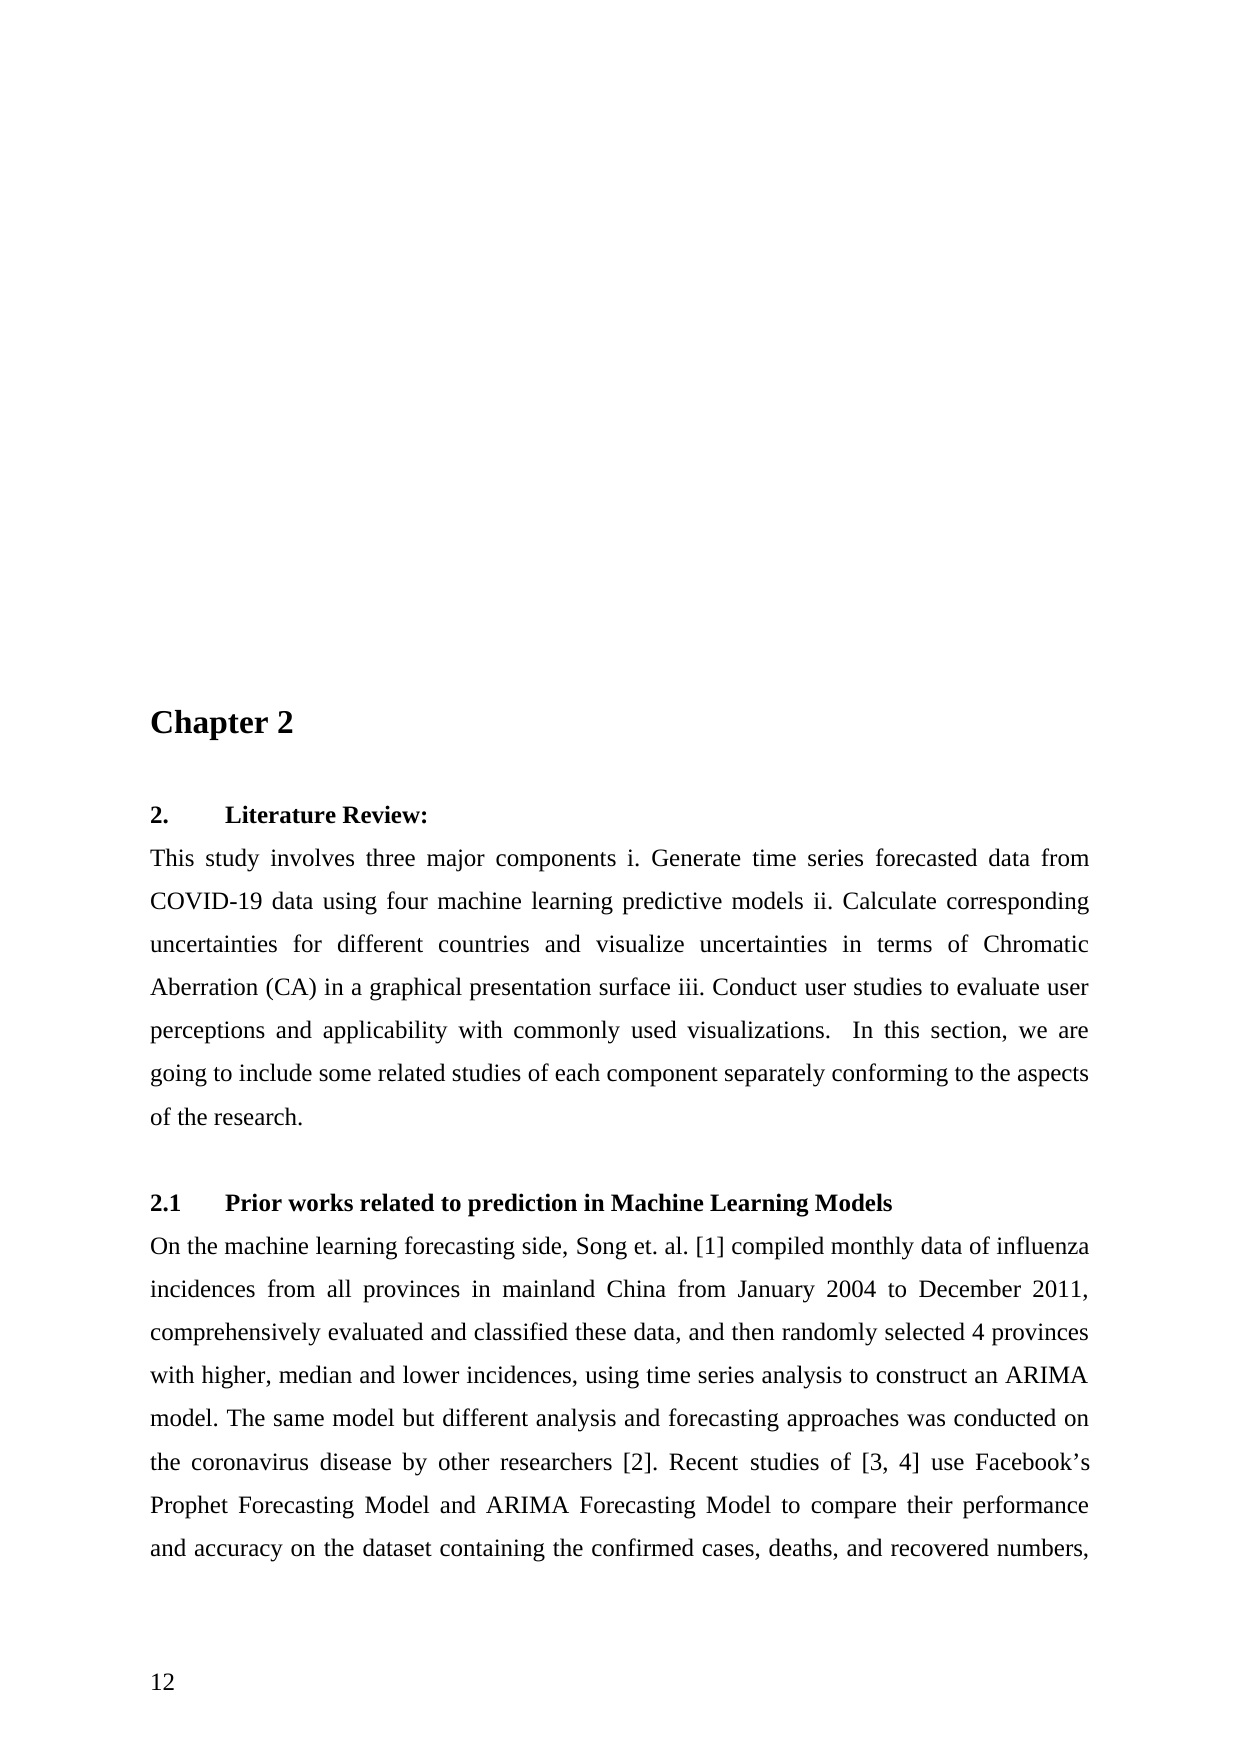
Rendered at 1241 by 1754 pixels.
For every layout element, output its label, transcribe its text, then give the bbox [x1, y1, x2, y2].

text Chapter 2 [150, 703, 1090, 741]
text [150, 1231, 1090, 1562]
text 2. Literature Review: This study involves three major components i. Generate time series forecasted data from COVID-19 data using four machine learning predictive models ii. Calculate corresponding uncertainties for different countries and visualize uncertainties in terms of Chromatic Aberration (CA) in a graphical presentation surface iii. Conduct user studies to evaluate user perceptions and applicability with commonly used visualizations. In this section, we are going to include some related studies of each component separately conforming to the aspects of the research. [150, 800, 1090, 1130]
text 2.1 Prior works related to prediction in Machine Learning Models [150, 1188, 1090, 1217]
